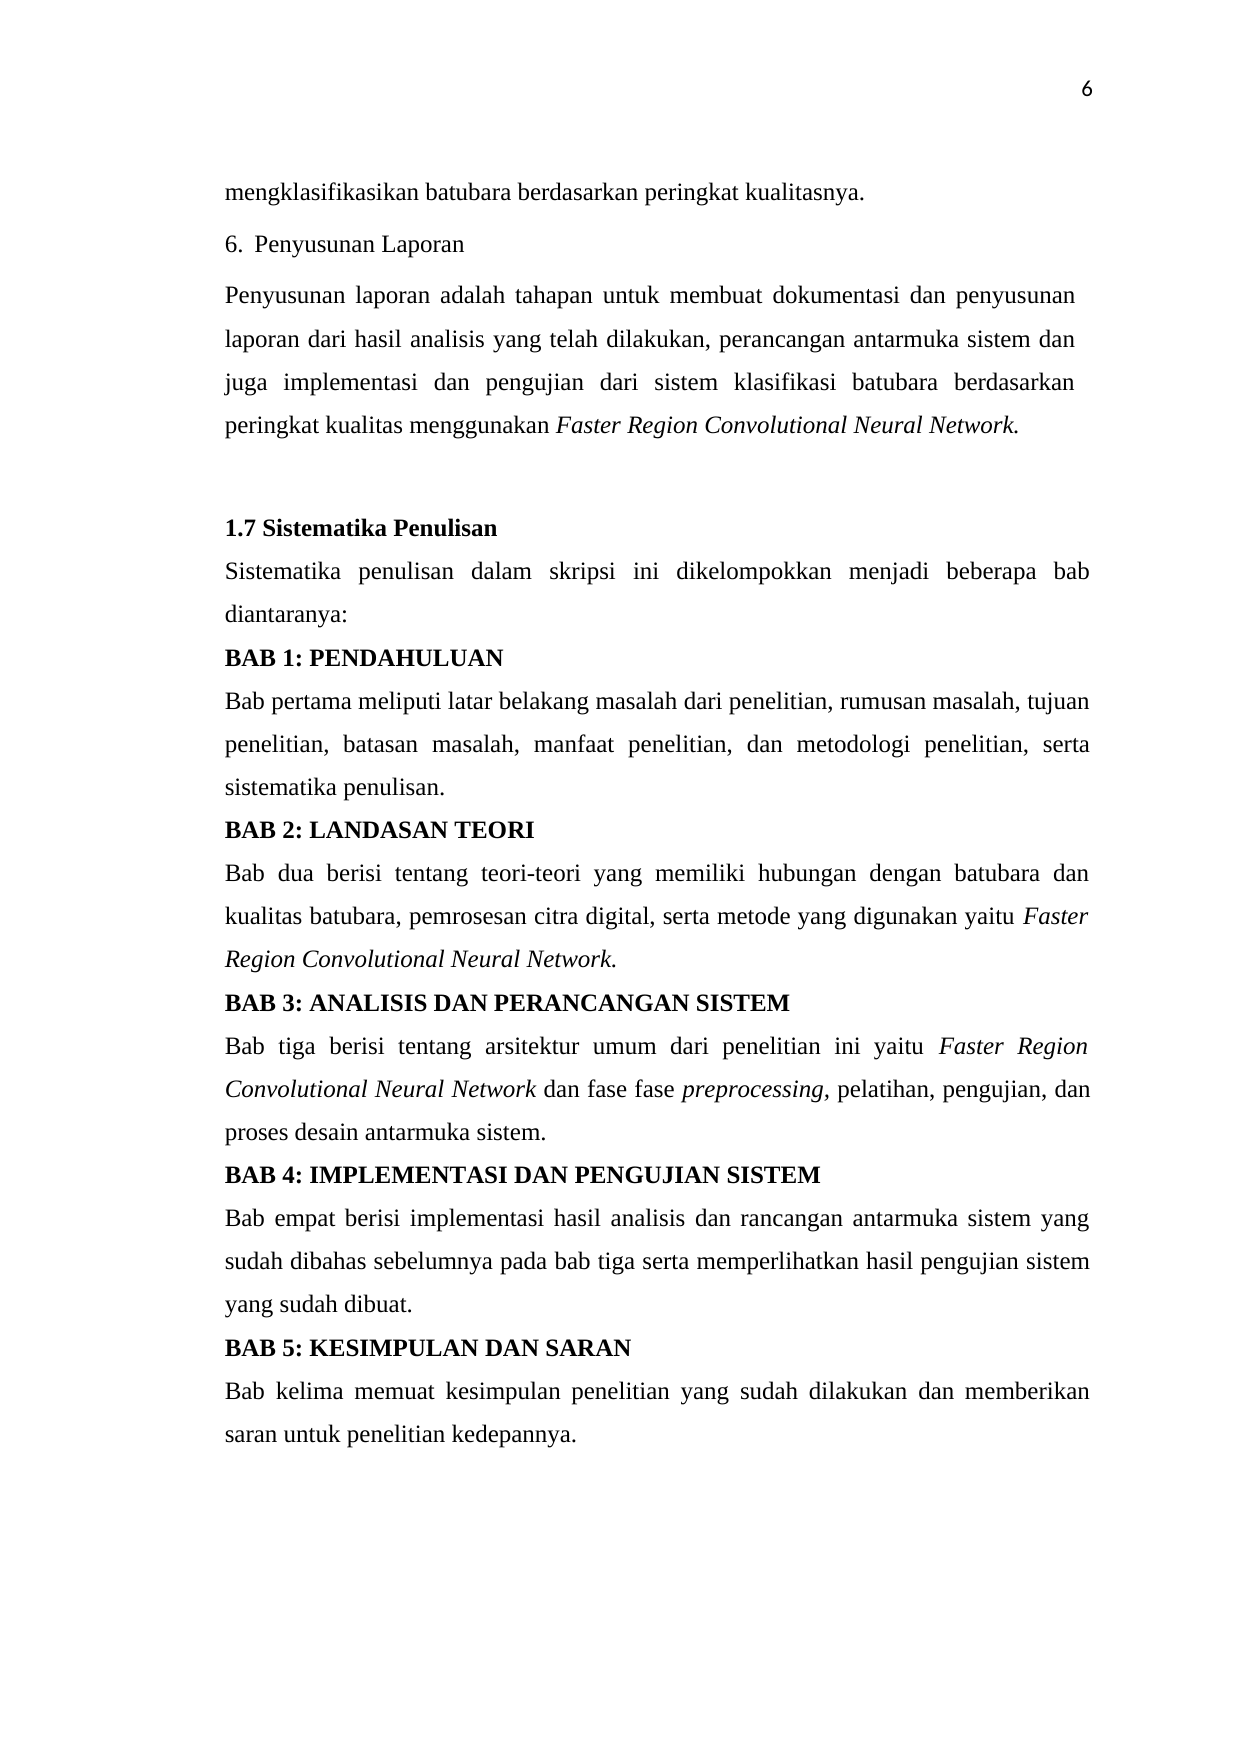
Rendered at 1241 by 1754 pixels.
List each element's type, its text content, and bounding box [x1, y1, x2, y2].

text BAB 3: ANALISIS DAN PERANCANGAN SISTEM [224, 988, 1090, 1016]
text 1.7 Sistematika Penulisan [224, 513, 1076, 542]
text Bab dua berisi tentang teori-teori yang memiliki hubungan dengan batubara dan kualitas batubara, pemrosesan citra digital, serta metode yang digunakan yaitu Faster Region Convolutional Neural Network. [224, 858, 1090, 973]
text Bab tiga berisi tentang arsitektur umum dari penelitian ini yaitu Faster Region Convolutional Neural Network dan fase fase preprocessing, pelatihan, pengujian, dan proses desain antarmuka sistem. [224, 1031, 1090, 1146]
text BAB 2: LANDASAN TEORI [224, 815, 1090, 844]
text Bab pertama meliputi latar belakang masalah dari penelitian, rumusan masalah, tujuan penelitian, batasan masalah, manfaat penelitian, dan metodologi penelitian, serta sistematika penulisan. [224, 686, 1090, 801]
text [224, 177, 1076, 206]
text BAB 4: IMPLEMENTASI DAN PENGUJIAN SISTEM [224, 1160, 1090, 1189]
text BAB 1: PENDAHULUAN [224, 643, 1090, 671]
text Sistematika penulisan dalam skripsi ini dikelompokkan menjadi beberapa bab diantaranya: [224, 556, 1090, 628]
text Penyusunan laporan adalah tahapan untuk membuat dokumentasi dan penyusunan laporan dari hasil analisis yang telah dilakukan, perancangan antarmuka sistem dan juga implementasi dan pengujian dari sistem klasifikasi batubara berdasarkan peringkat kualitas menggunakan Faster Region Convolutional Neural Network. [224, 281, 1076, 439]
text 6. Penyusunan Laporan [224, 229, 1076, 258]
text Bab empat berisi implementasi hasil analisis dan rancangan antarmuka sistem yang sudah dibahas sebelumnya pada bab tiga serta memperlihatkan hasil pengujian sistem yang sudah dibuat. [224, 1203, 1090, 1318]
text BAB 5: KESIMPULAN DAN SARAN [224, 1333, 1090, 1361]
text Bab kelima memuat kesimpulan penelitian yang sudah dilakukan dan memberikan saran untuk penelitian kedepannya. [224, 1376, 1090, 1448]
